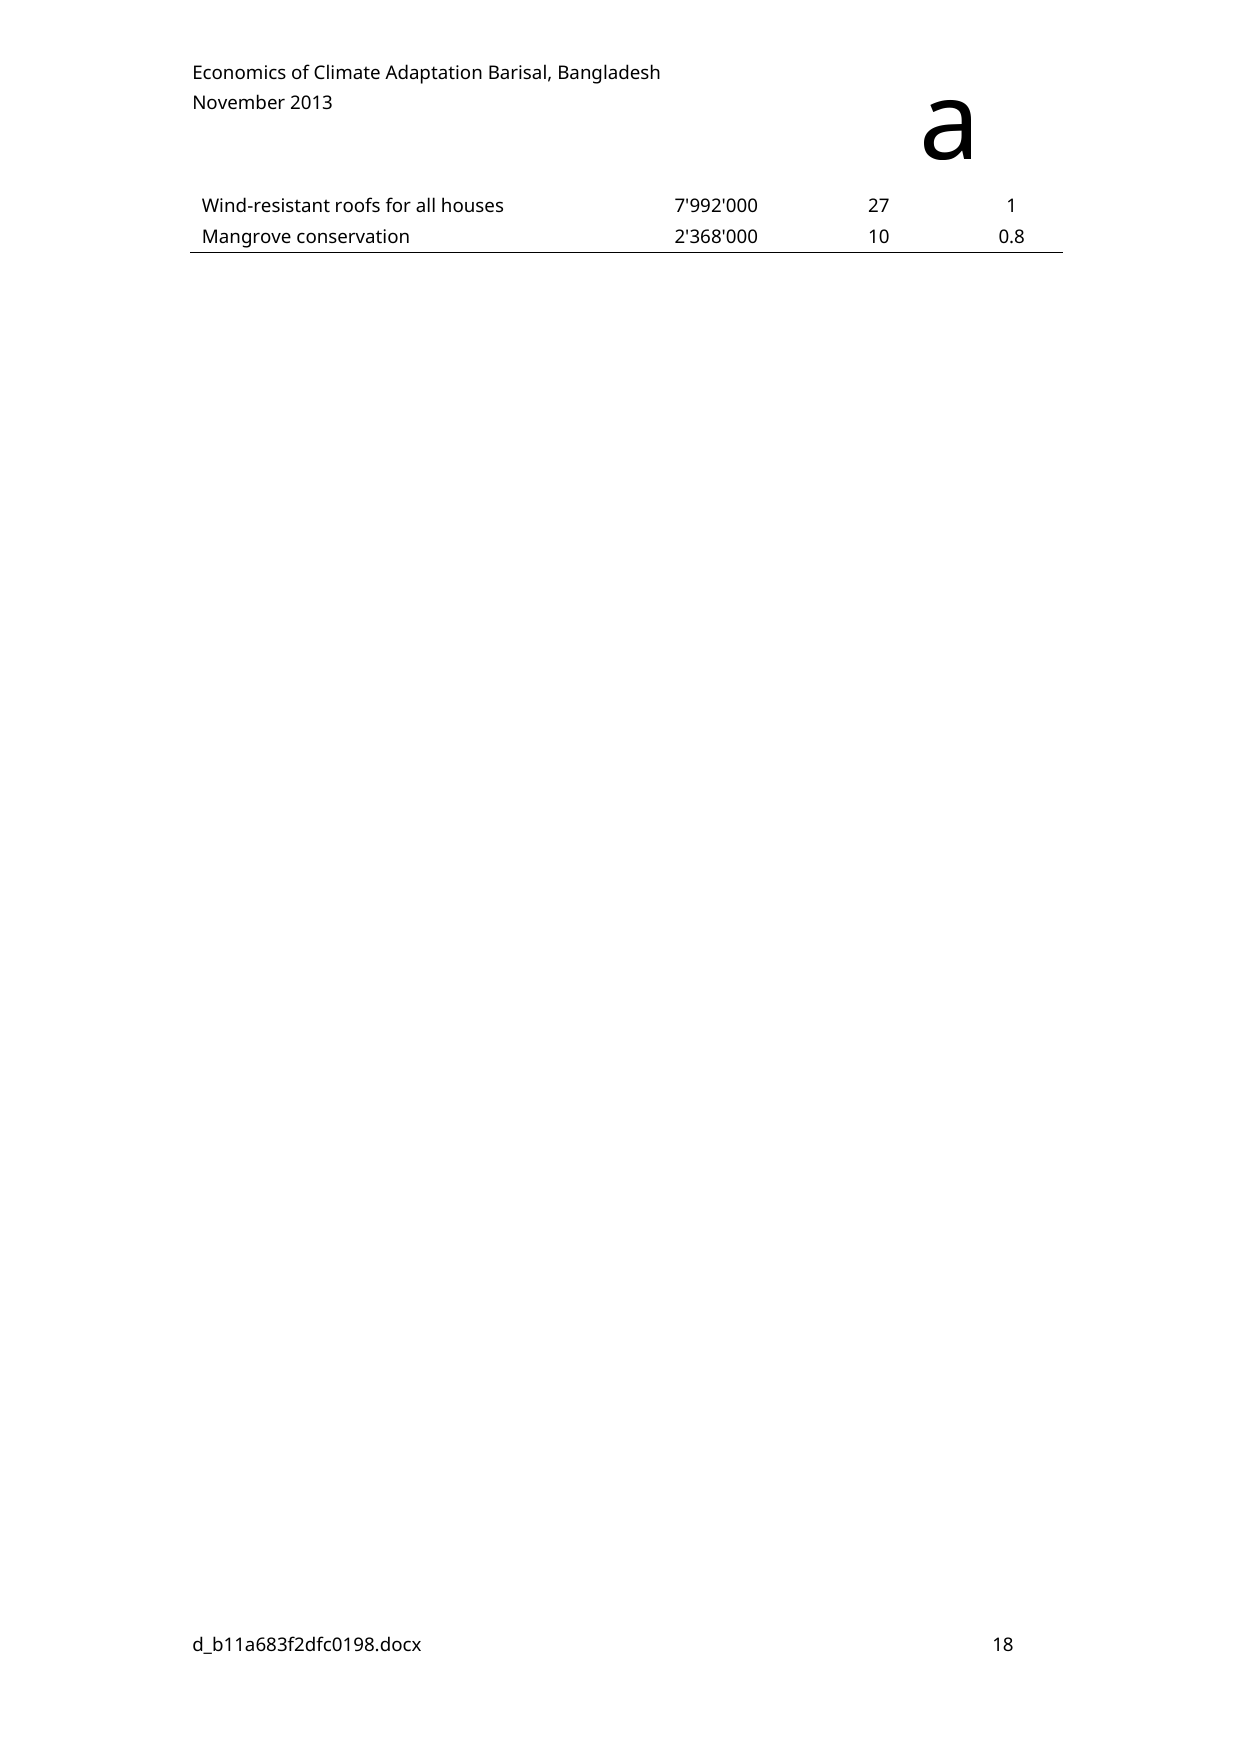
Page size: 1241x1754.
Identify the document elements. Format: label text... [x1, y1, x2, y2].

table_cell 1 [960, 189, 1063, 221]
table_cell Wind-resistant roofs for all houses [190, 189, 635, 221]
table_cell 2'368'000 [635, 221, 797, 252]
table_cell 0.8 [960, 221, 1063, 252]
table_cell 7'992'000 [635, 189, 797, 221]
table_cell 10 [797, 221, 960, 252]
table_cell Mangrove conservation [190, 221, 635, 252]
table_cell 27 [797, 189, 960, 221]
